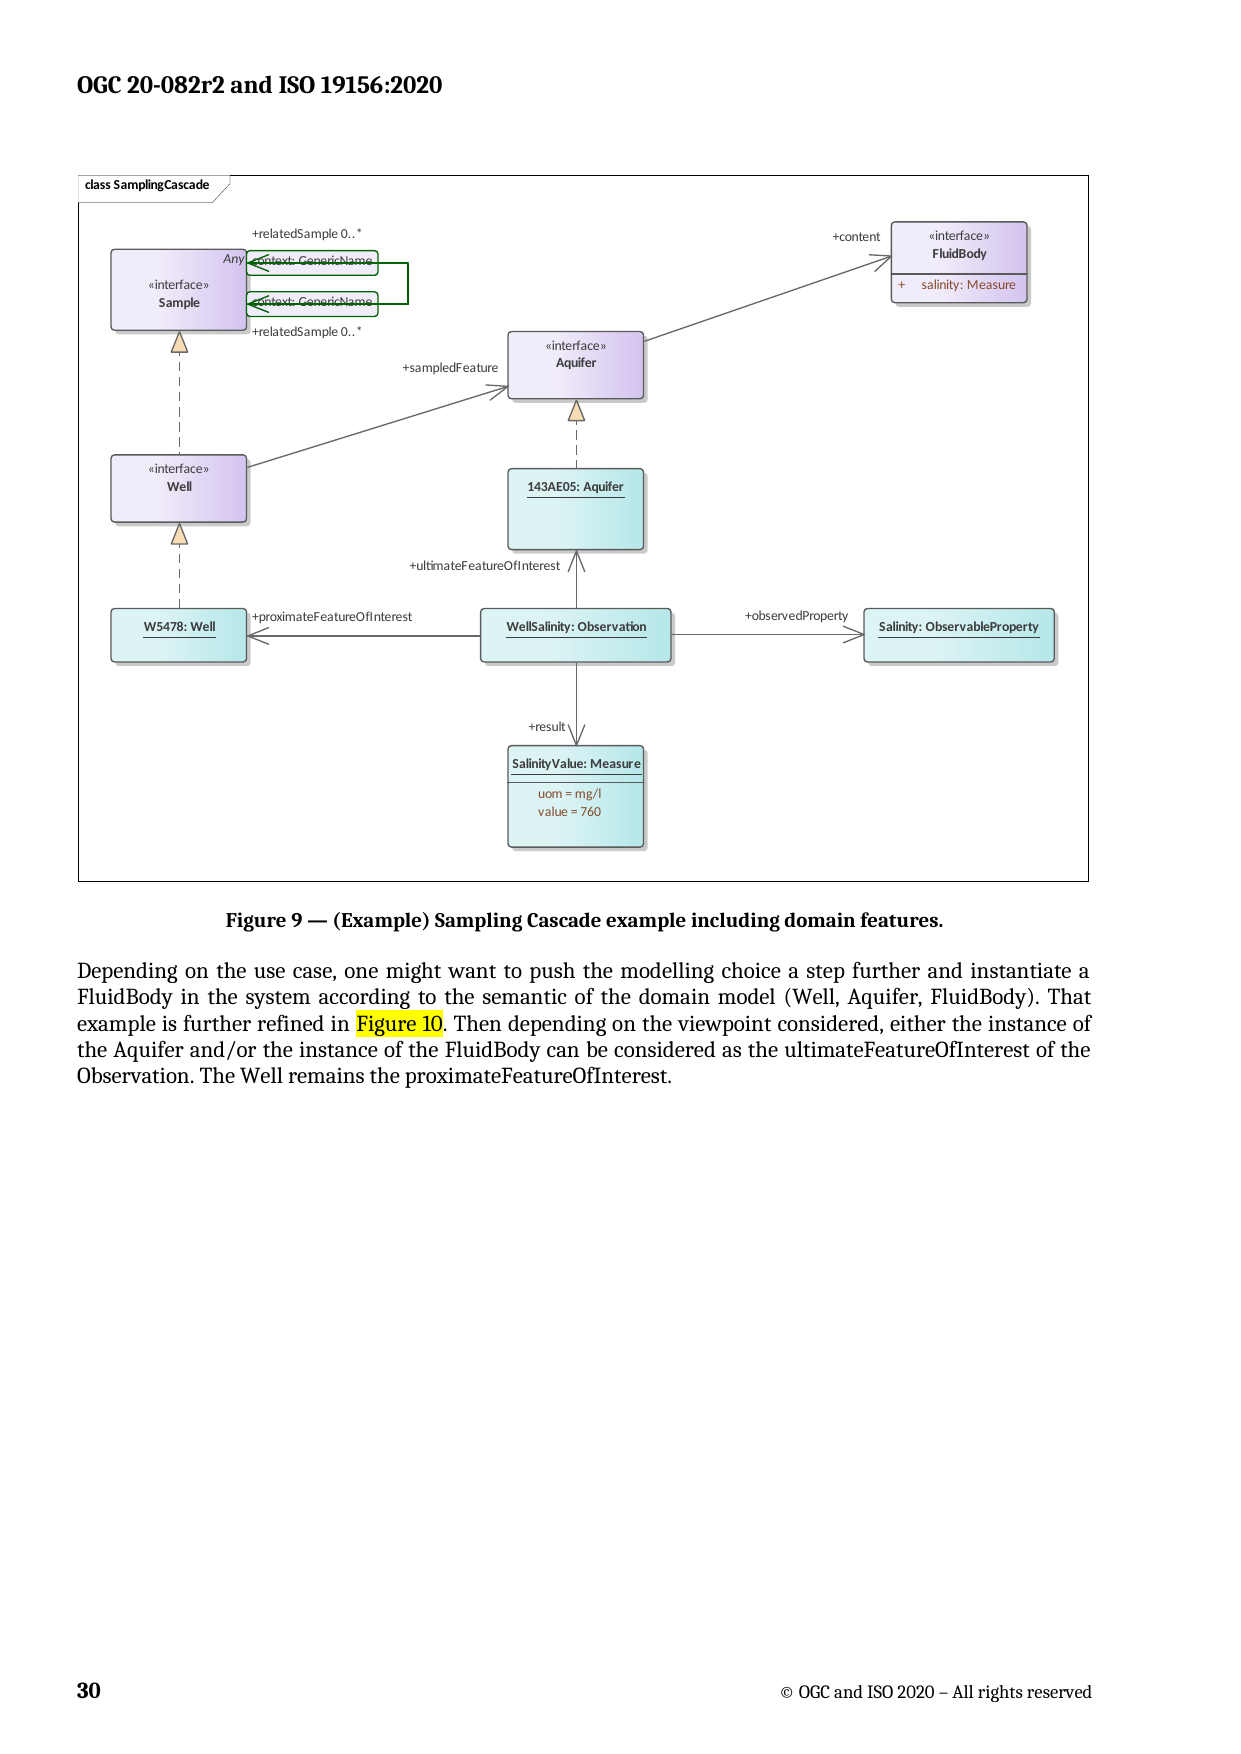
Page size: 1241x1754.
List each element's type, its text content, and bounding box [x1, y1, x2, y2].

text Depending on the use case, one might want to push the modelling choice a step further and instantiate a FluidBody in the system according to the semantic of the domain model (Well, Aquifer, FluidBody). That example is further refined in Figure 8. Then depending on the viewpoint considered, either the instance of the Aquifer and/or the instance of the FluidBody can be considered as the ultimateFeatureOfInterest of the Observation. The Well remains the proximateFeatureOfInterest. [77, 958, 1092, 1089]
text Figure — (Example) Sampling Cascade example including domain features. [77, 908, 1092, 933]
